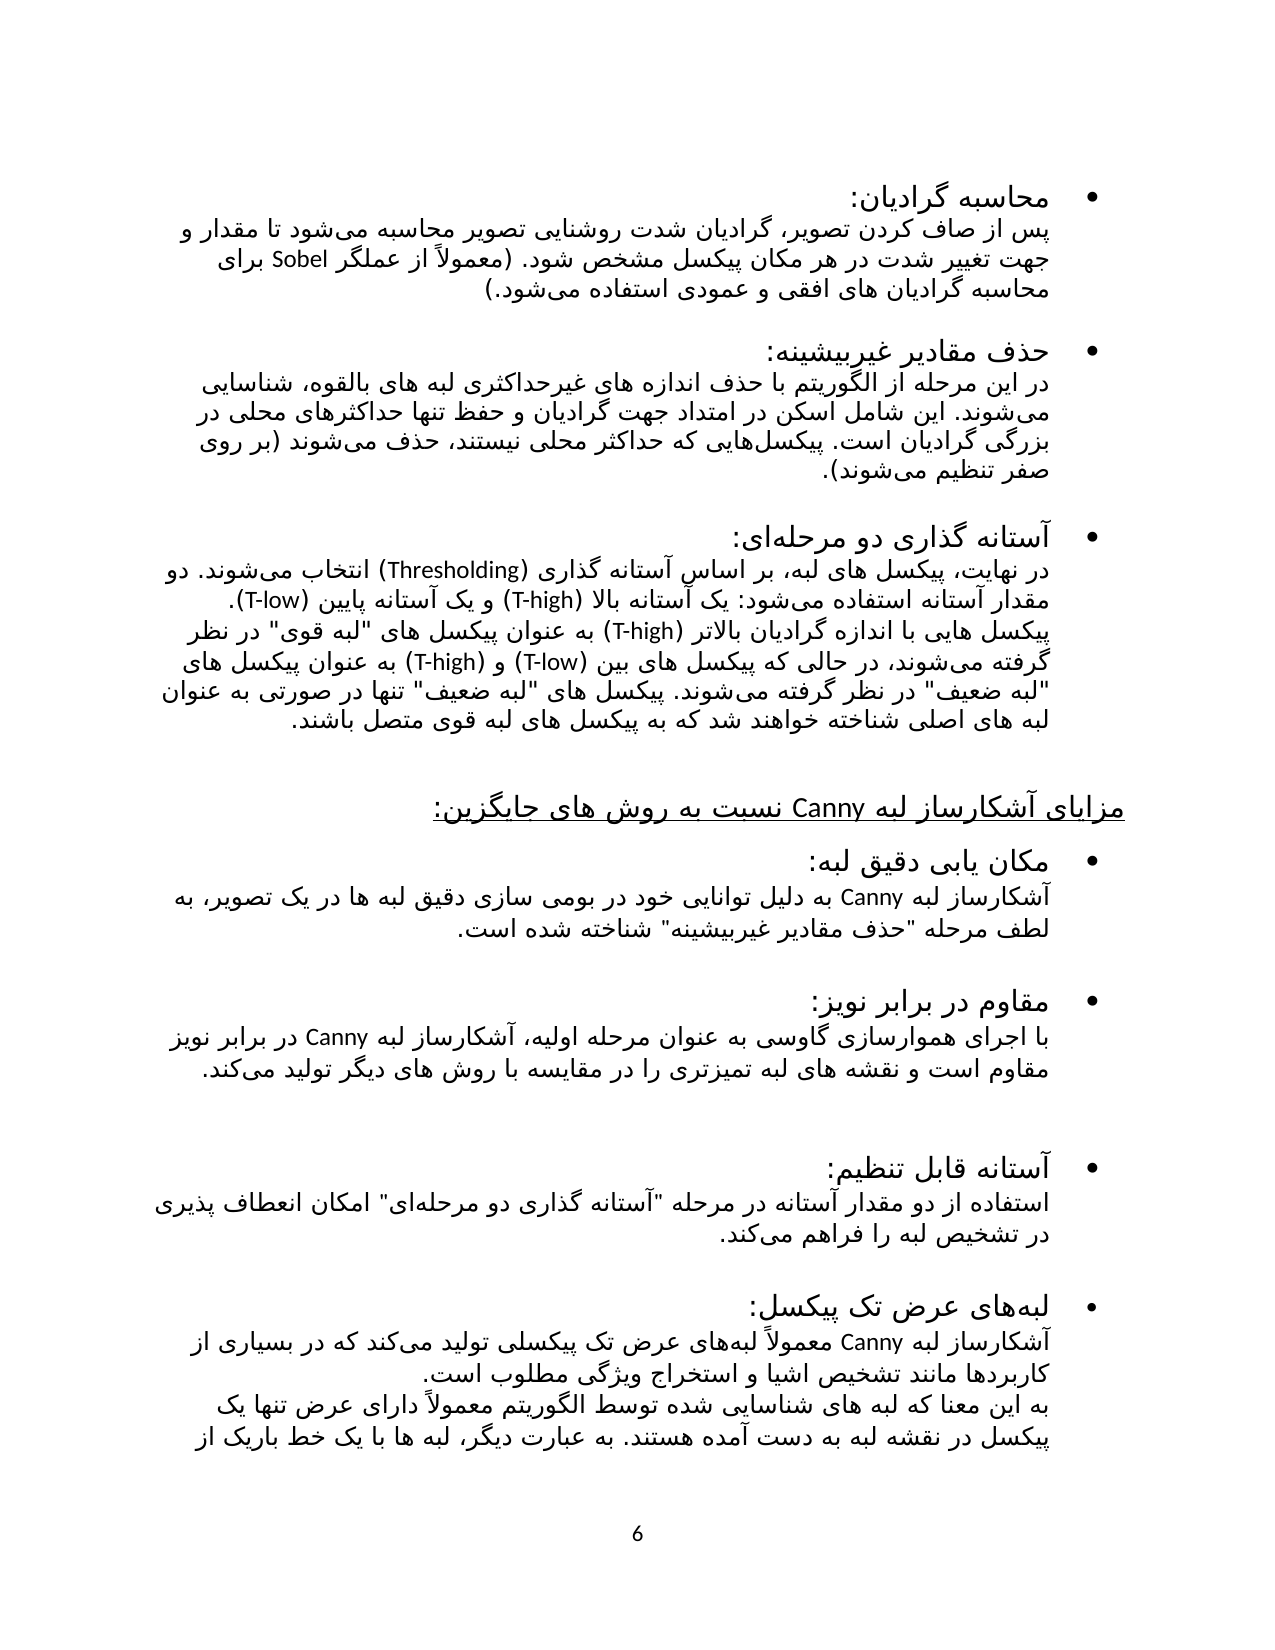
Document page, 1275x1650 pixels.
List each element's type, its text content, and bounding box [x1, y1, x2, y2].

text مزایای آشکارساز لبه Canny نسبت به روش های جایگزین: [150, 789, 1125, 825]
list مکان یابی دقیق لبه: [150, 845, 1087, 879]
list پس از صاف کردن تصویر، گرادیان شدت روشنایی تصویر محاسبه می‌شود تا مقدار و جهت تغییر شدت در هر مکان پیکسل مشخص شود. (معمولاً از عملگر Sobel برای محاسبه گرادیان های افقی و عمودی استفاده می‌شود.) [150, 214, 1050, 303]
list محاسبه گرادیان: [150, 181, 1087, 214]
list حذف مقادیر غیربیشینه: [150, 334, 1087, 368]
list استفاده از دو مقدار آستانه در مرحله "آستانه گذاری دو مرحله‌ای" امکان انعطاف پذیری در تشخیص لبه را فراهم می‌کند. [150, 1188, 1050, 1249]
list لبه‌های عرض تک پیکسل: [150, 1289, 1087, 1323]
list مقاوم در برابر نویز: [150, 984, 1087, 1018]
list آستانه گذاری دو مرحله‌ای: [150, 520, 1087, 554]
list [150, 1390, 1050, 1451]
list در نهایت، پیکسل های لبه، بر اساس آستانه گذاری (Thresholding) انتخاب می‌شوند. دو مقدار آستانه استفاده می‌شود: یک آستانه بالا (T-high) و یک آستانه پایین (T-low). پیکسل هایی با اندازه گرادیان بالاتر (T-high) به عنوان پیکسل های "لبه قوی" در نظر گرفته می‌شوند، در حالی که پیکسل های بین (T-low) و (T-high) به عنوان پیکسل های "لبه ضعیف" در نظر گرفته می‌شوند. پیکسل های "لبه ضعیف" تنها در صورتی به عنوان لبه های اصلی شناخته خواهند شد که به پیکسل های لبه قوی متصل باشند. [150, 554, 1050, 734]
list در این مرحله از الگوریتم با حذف اندازه های غیرحداکثری لبه های بالقوه، شناسایی می‌شوند. این شامل اسکن در امتداد جهت گرادیان و حفظ تنها حداکثرهای محلی در بزرگی گرادیان است. پیکسل‌هایی که حداکثر محلی نیستند، حذف می‌شوند (بر روی صفر تنظیم می‌شوند). [150, 368, 1050, 484]
list با اجرای هموارسازی گاوسی به عنوان مرحله اولیه، آشکارساز لبه Canny در برابر نویز مقاوم است و نقشه های لبه تمیزتری را در مقایسه با روش های دیگر تولید می‌کند. [150, 1021, 1050, 1083]
list آستانه قابل تنظیم: [150, 1151, 1087, 1185]
list آشکارساز لبه Canny به دلیل توانایی خود در بومی سازی دقیق لبه ها در یک تصویر، به لطف مرحله "حذف مقادیر غیربیشینه" شناخته شده است. [150, 881, 1050, 944]
list آشکارساز لبه Canny معمولاً لبه‌های عرض تک پیکسلی تولید می‌کند که در بسیاری از کاربردها مانند تشخیص اشیا و استخراج ویژگی مطلوب است. [150, 1326, 1050, 1388]
